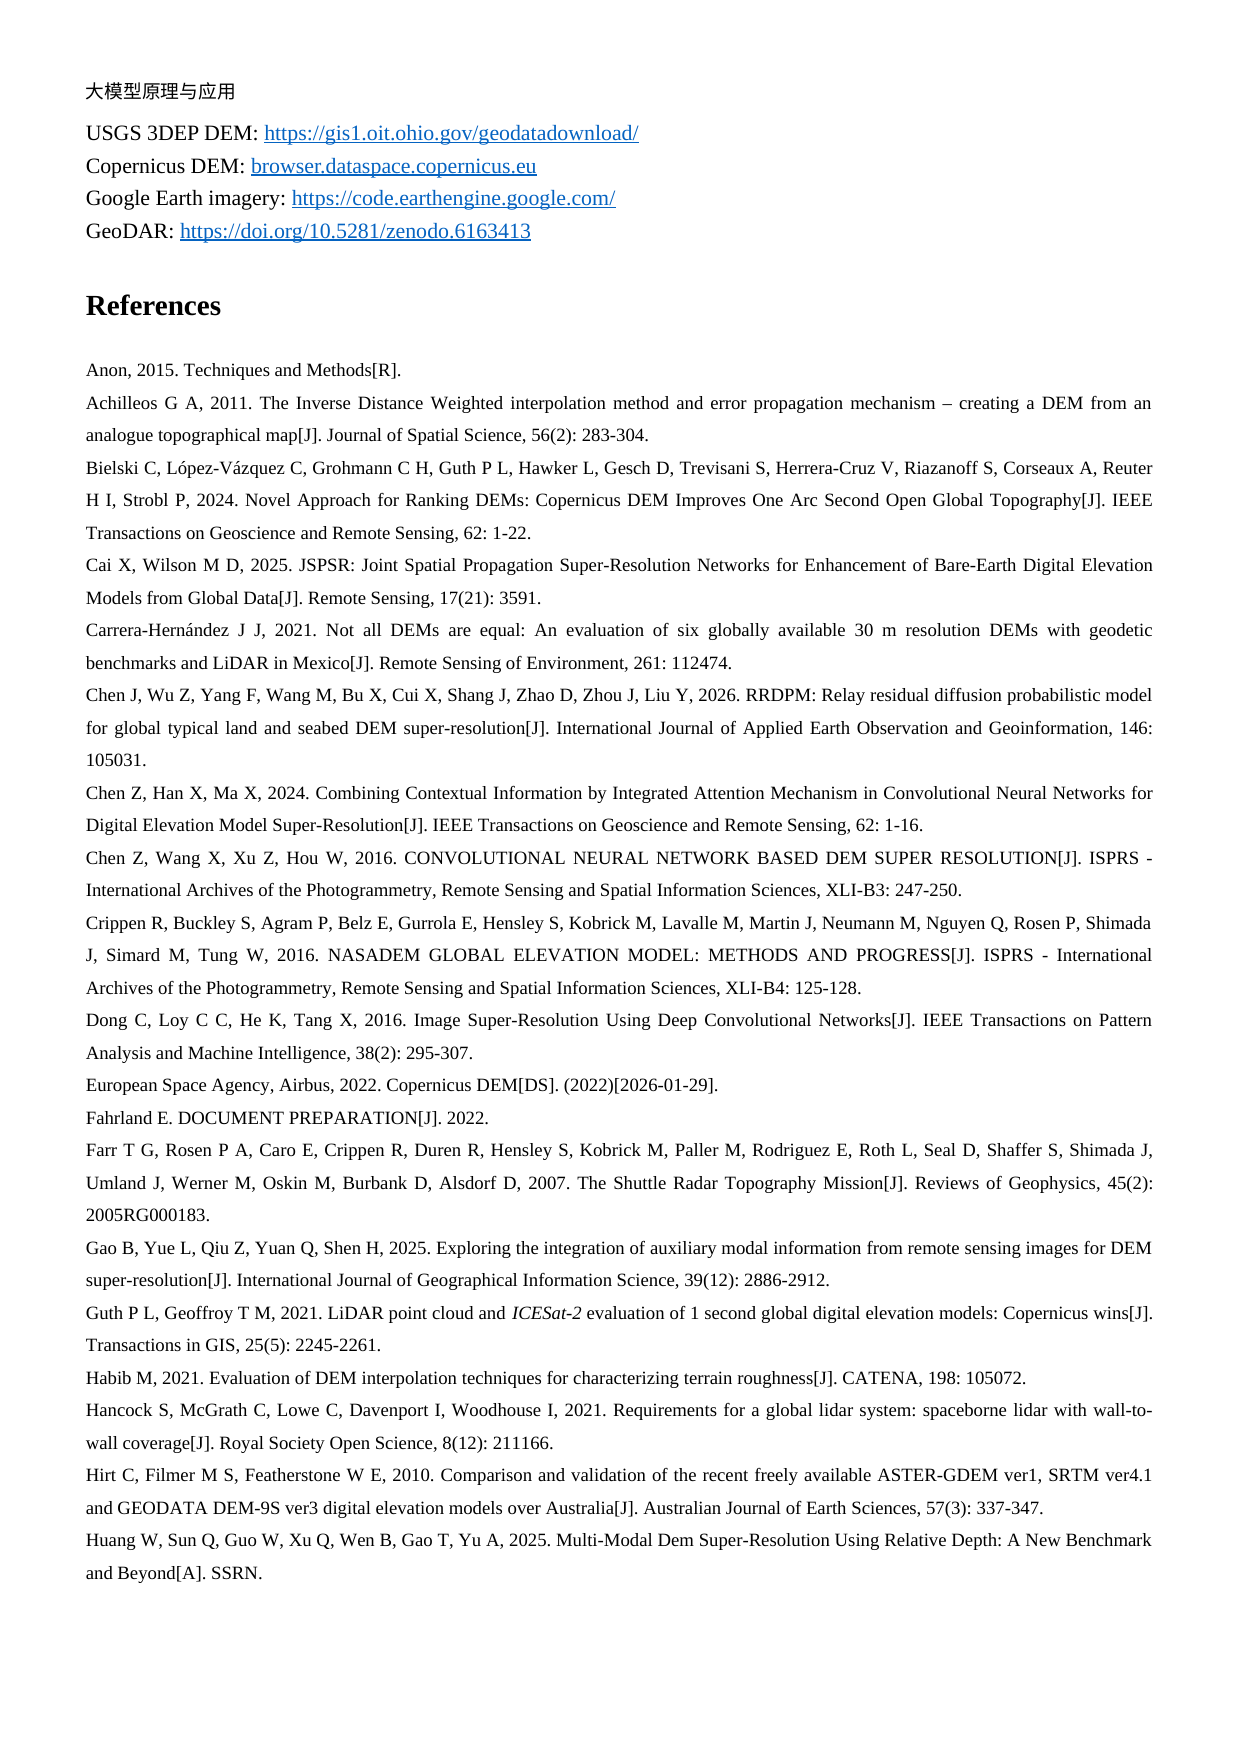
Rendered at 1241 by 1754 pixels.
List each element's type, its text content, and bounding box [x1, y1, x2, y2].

subtitle References [86, 272, 1154, 337]
text Huang W, Sun Q, Guo W, Xu Q, Wen B, Gao T, Yu A, 2025. Multi-Modal Dem Super-Resolution Using Relative Depth: A New Benchmark and Beyond[A]. SSRN. [86, 1524, 1154, 1589]
text Cai X, Wilson M D, 2025. JSPSR: Joint Spatial Propagation Super-Resolution Networks for Enhancement of Bare-Earth Digital Elevation Models from Global Data[J]. Remote Sensing, 17(21): 3591. [86, 549, 1154, 614]
text Chen J, Wu Z, Yang F, Wang M, Bu X, Cui X, Shang J, Zhao D, Zhou J, Liu Y, 2026. RRDPM: Relay residual diffusion probabilistic model for global typical land and seabed DEM super-resolution[J]. International Journal of Applied Earth Observation and Geoinformation, 146: 105031. [86, 679, 1154, 776]
text Achilleos G A, 2011. The Inverse Distance Weighted interpolation method and error propagation mechanism – creating a DEM from an analogue topographical map[J]. Journal of Spatial Science, 56(2): 283-304. [86, 386, 1154, 451]
text Chen Z, Han X, Ma X, 2024. Combining Contextual Information by Integrated Attention Mechanism in Convolutional Neural Networks for Digital Elevation Model Super-Resolution[J]. IEEE Transactions on Geoscience and Remote Sensing, 62: 1-16. [86, 776, 1154, 841]
text Anon, 2015. Techniques and Methods[R]. [86, 354, 1154, 386]
text USGS 3DEP DEM: https://gis1.oit.ohio.gov/geodatadownload/ [86, 116, 1154, 149]
text European Space Agency, Airbus, 2022. Copernicus DEM[DS]. (2022)[2026-01-29]. [86, 1069, 1154, 1101]
text Crippen R, Buckley S, Agram P, Belz E, Gurrola E, Hensley S, Kobrick M, Lavalle M, Martin J, Neumann M, Nguyen Q, Rosen P, Shimada J, Simard M, Tung W, 2016. NASADEM GLOBAL ELEVATION MODEL: METHODS AND PROGRESS[J]. ISPRS - International Archives of the Photogrammetry, Remote Sensing and Spatial Information Sciences, XLI-B4: 125-128. [86, 906, 1154, 1004]
text Google Earth imagery: https://code.earthengine.google.com/ [86, 181, 1154, 214]
text Copernicus DEM: browser.dataspace.copernicus.eu [86, 149, 1154, 181]
text Bielski C, López-Vázquez C, Grohmann C H, Guth P L, Hawker L, Gesch D, Trevisani S, Herrera-Cruz V, Riazanoff S, Corseaux A, Reuter H I, Strobl P, 2024. Novel Approach for Ranking DEMs: Copernicus DEM Improves One Arc Second Open Global Topography[J]. IEEE Transactions on Geoscience and Remote Sensing, 62: 1-22. [86, 451, 1154, 549]
text Chen Z, Wang X, Xu Z, Hou W, 2016. CONVOLUTIONAL NEURAL NETWORK BASED DEM SUPER RESOLUTION[J]. ISPRS - International Archives of the Photogrammetry, Remote Sensing and Spatial Information Sciences, XLI-B3: 247-250. [86, 841, 1154, 906]
text GeoDAR: https://doi.org/10.5281/zenodo.6163413 [86, 214, 1154, 246]
text Fahrland E. DOCUMENT PREPARATION[J]. 2022. [86, 1101, 1154, 1134]
text Carrera-Hernández J J, 2021. Not all DEMs are equal: An evaluation of six globally available 30 m resolution DEMs with geodetic benchmarks and LiDAR in Mexico[J]. Remote Sensing of Environment, 261: 112474. [86, 614, 1154, 679]
text Guth P L, Geoffroy T M, 2021. LiDAR point cloud and ICESat‐2 evaluation of 1 second global digital elevation models: Copernicus wins[J]. Transactions in GIS, 25(5): 2245-2261. [86, 1296, 1154, 1361]
text Habib M, 2021. Evaluation of DEM interpolation techniques for characterizing terrain roughness[J]. CATENA, 198: 105072. [86, 1361, 1154, 1394]
text Gao B, Yue L, Qiu Z, Yuan Q, Shen H, 2025. Exploring the integration of auxiliary modal information from remote sensing images for DEM super-resolution[J]. International Journal of Geographical Information Science, 39(12): 2886-2912. [86, 1231, 1154, 1296]
text Dong C, Loy C C, He K, Tang X, 2016. Image Super-Resolution Using Deep Convolutional Networks[J]. IEEE Transactions on Pattern Analysis and Machine Intelligence, 38(2): 295-307. [86, 1004, 1154, 1069]
text Hancock S, McGrath C, Lowe C, Davenport I, Woodhouse I, 2021. Requirements for a global lidar system: spaceborne lidar with wall-to-wall coverage[J]. Royal Society Open Science, 8(12): 211166. [86, 1394, 1154, 1459]
text Hirt C, Filmer M S, Featherstone W E, 2010. Comparison and validation of the recent freely available ASTER-GDEM ver1, SRTM ver4.1 and GEODATA DEM-9S ver3 digital elevation models over Australia[J]. Australian Journal of Earth Sciences, 57(3): 337-347. [86, 1459, 1154, 1524]
text Farr T G, Rosen P A, Caro E, Crippen R, Duren R, Hensley S, Kobrick M, Paller M, Rodriguez E, Roth L, Seal D, Shaffer S, Shimada J, Umland J, Werner M, Oskin M, Burbank D, Alsdorf D, 2007. The Shuttle Radar Topography Mission[J]. Reviews of Geophysics, 45(2): 2005RG000183. [86, 1134, 1154, 1231]
